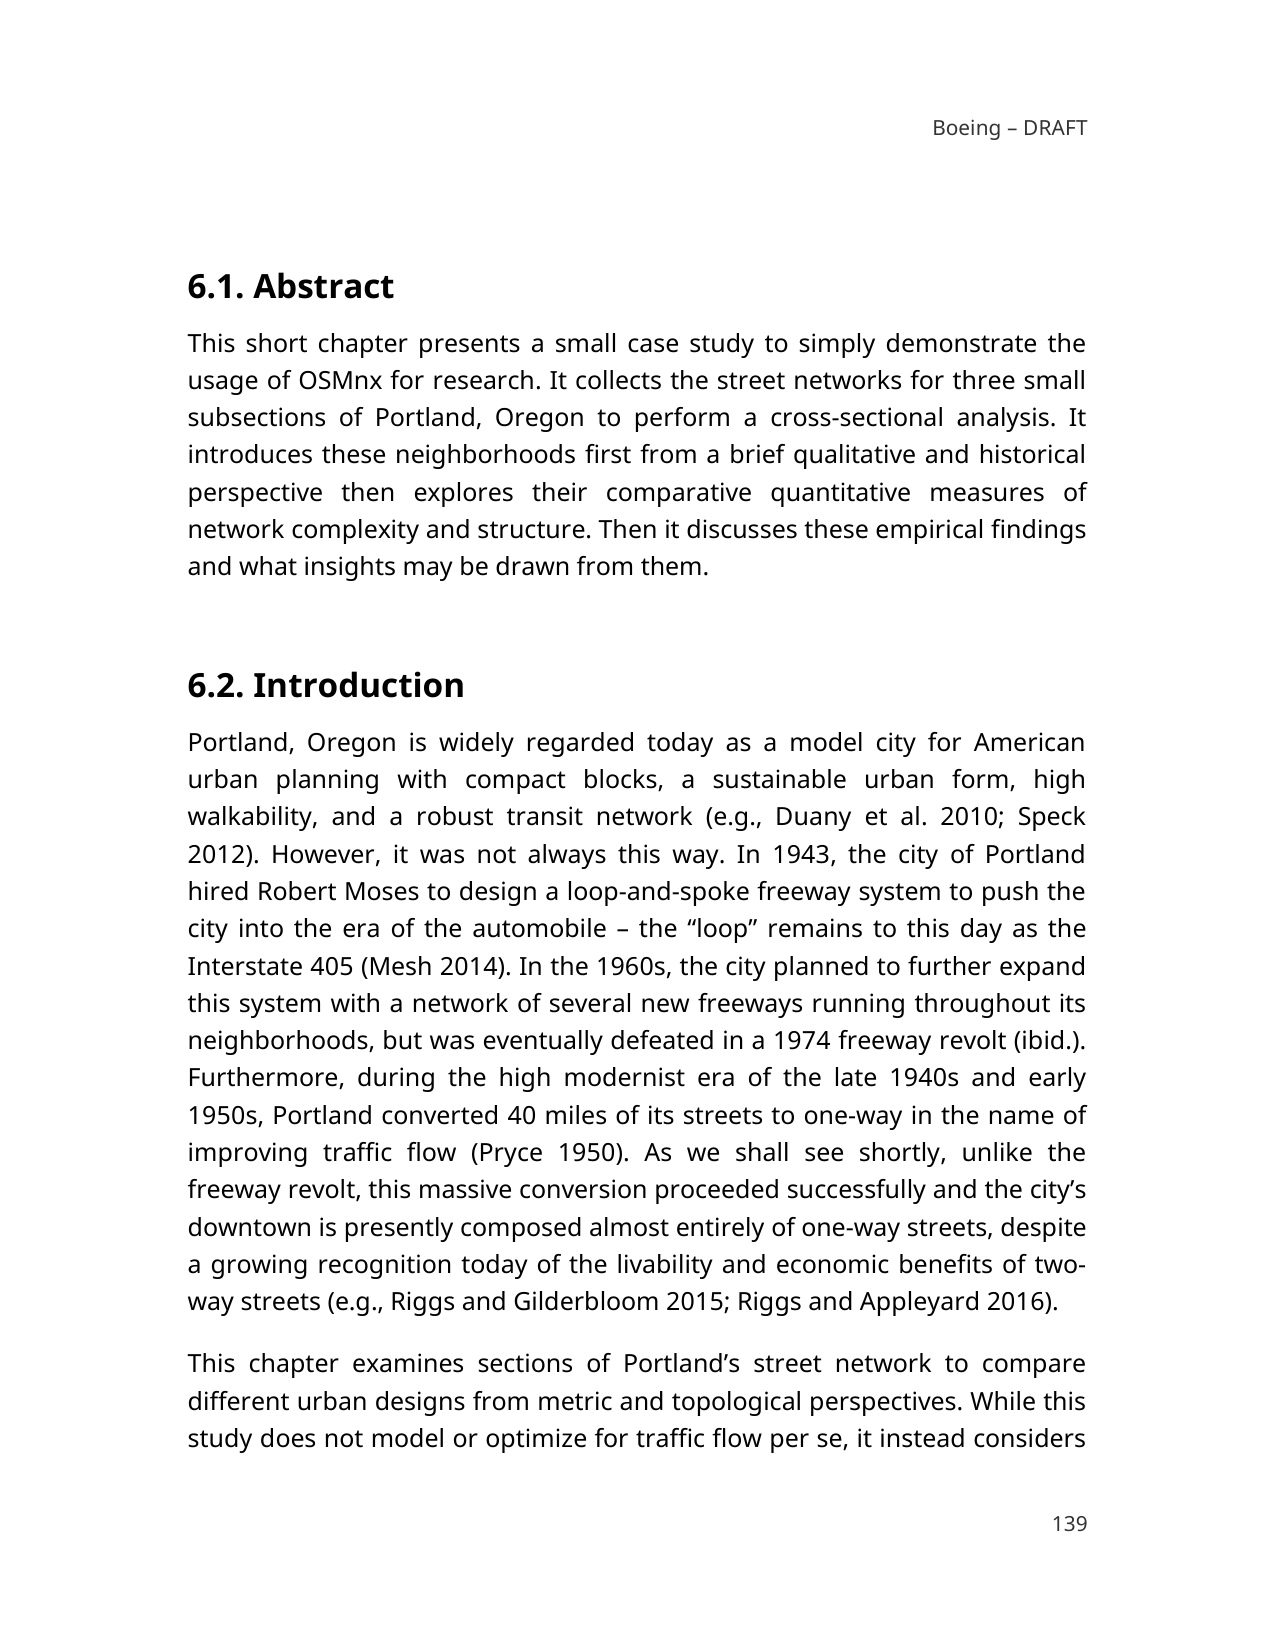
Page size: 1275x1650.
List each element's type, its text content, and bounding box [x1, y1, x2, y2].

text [187, 1346, 1087, 1455]
subtitle Abstract [187, 262, 1087, 308]
subtitle Introduction [187, 662, 1087, 708]
text This short chapter presents a small case study to simply demonstrate the usage of OSMnx for research. It collects the street networks for three small subsections of Portland, Oregon to perform a cross-sectional analysis. It introduces these neighborhoods first from a brief qualitative and historical perspective then explores their comparative quantitative measures of network complexity and structure. Then it discusses these empirical findings and what insights may be drawn from them. [187, 326, 1087, 583]
text Portland, Oregon is widely regarded today as a model city for American urban planning with compact blocks, a sustainable urban form, high walkability, and a robust transit network (e.g., Duany et al. 2010; Speck 2012). However, it was not always this way. In 1943, the city of Portland hired Robert Moses to design a loop-and-spoke freeway system to push the city into the era of the automobile – the “loop” remains to this day as the Interstate 405 (Mesh 2014). In the 1960s, the city planned to further expand this system with a network of several new freeways running throughout its neighborhoods, but was eventually defeated in a 1974 freeway revolt (ibid.). Furthermore, during the high modernist era of the late 1940s and early 1950s, Portland converted 40 miles of its streets to one-way in the name of improving traffic flow (Pryce 1950). As we shall see shortly, unlike the freeway revolt, this massive conversion proceeded successfully and the city’s downtown is presently composed almost entirely of one-way streets, despite a growing recognition today of the livability and economic benefits of two-way streets (e.g., Riggs and Gilderbloom 2015; Riggs and Appleyard 2016). [187, 725, 1087, 1318]
